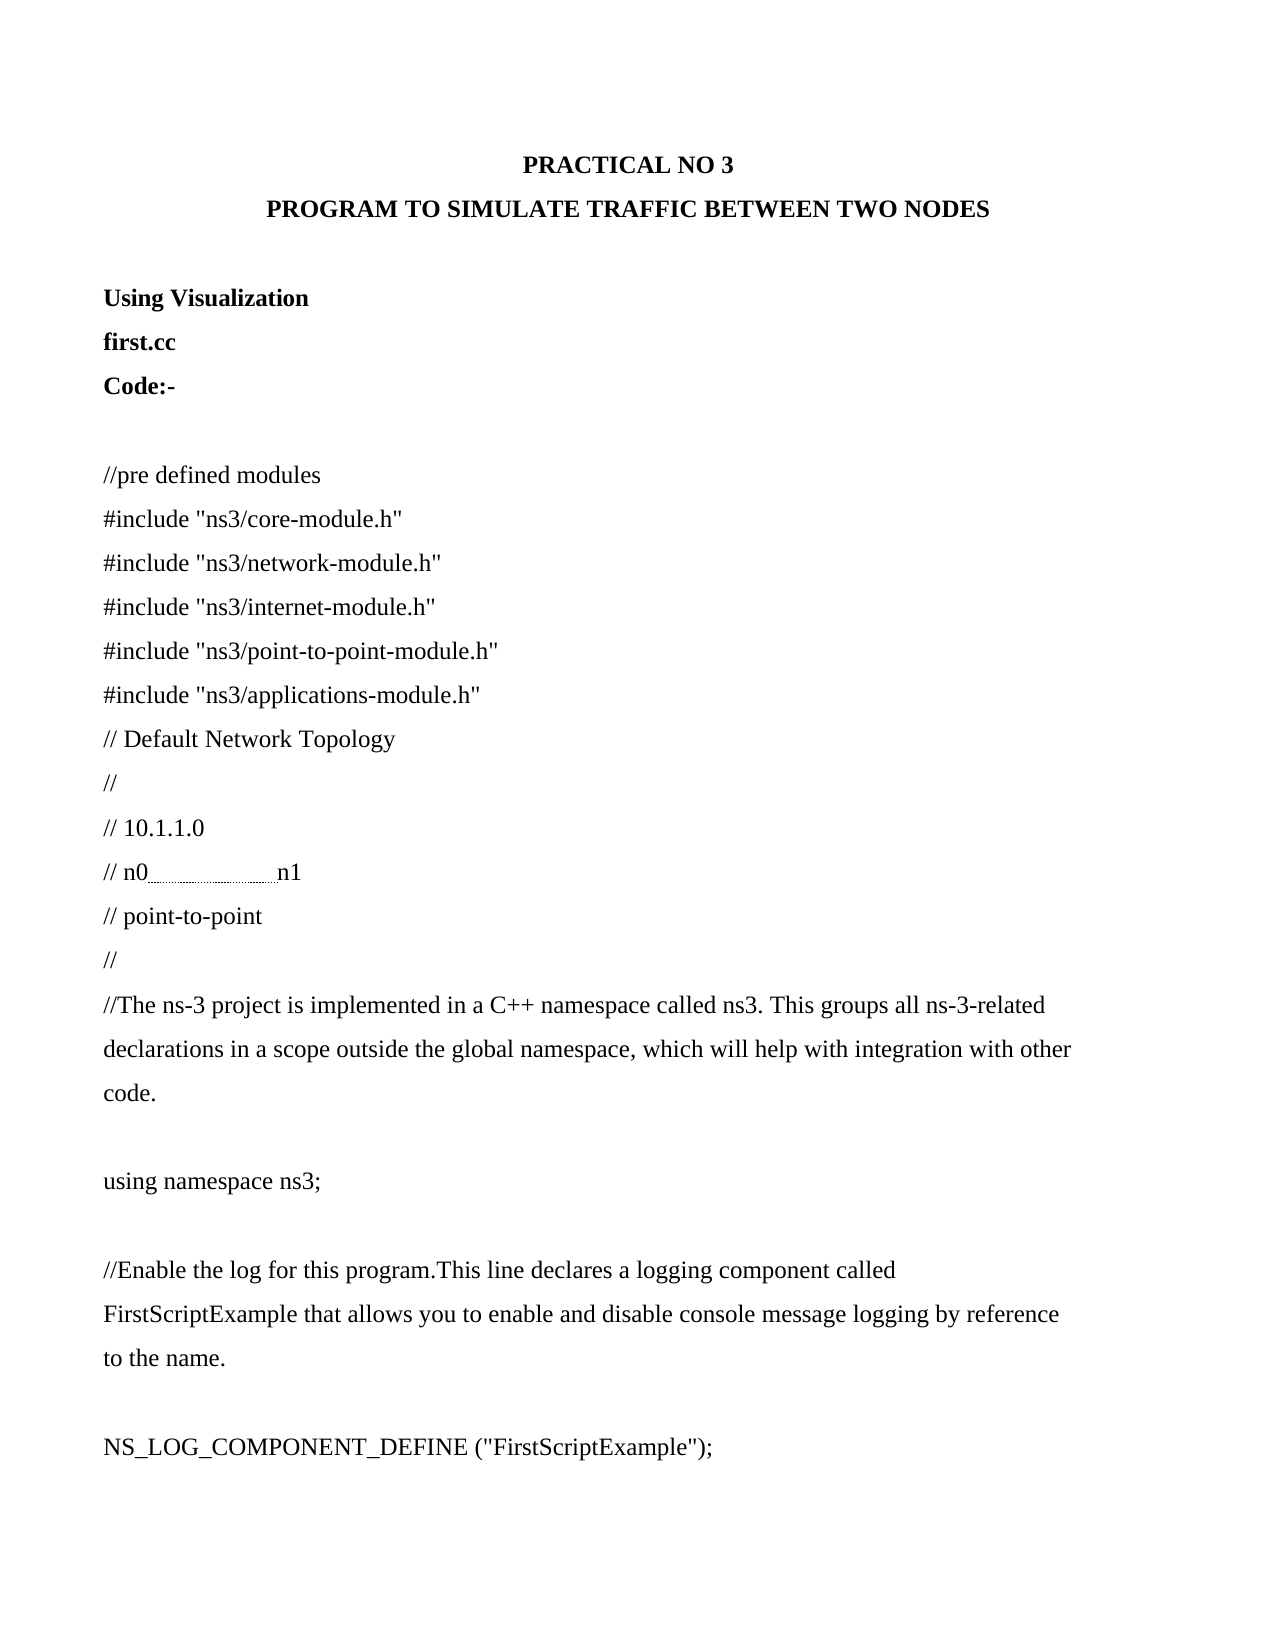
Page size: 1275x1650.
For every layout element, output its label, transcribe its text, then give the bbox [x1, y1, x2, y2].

text PROGRAM TO SIMULATE TRAFFIC BETWEEN TWO NODES [115, 194, 1141, 223]
text // [103, 946, 1183, 974]
text // n0 n1 [103, 857, 1183, 886]
subtitle Using Visualization first.cc [103, 283, 311, 356]
text // 10.1.1.0 [103, 813, 1183, 841]
text // [103, 768, 1183, 797]
text //pre defined modules #include "ns3/core-module.h" [103, 460, 403, 532]
text NS_LOG_COMPONENT_DEFINE ("FirstScriptExample"); [103, 1432, 1183, 1460]
text // point-to-point [103, 901, 1183, 930]
text //The ns-3 project is implemented in a C++ namespace called ns3. This groups all ns-3-related declarations in a scope outside the global namespace, which will help with integration with other code. [103, 990, 1074, 1107]
subtitle PRACTICAL NO 3 [115, 150, 1141, 179]
text Code:- [103, 371, 1183, 400]
text //Enable the log for this program.This line declares a logging component called FirstScriptExample that allows you to enable and disable console message logging by reference to the name. [103, 1255, 1062, 1372]
text using namespace ns3; [103, 1166, 1183, 1195]
text // Default Network Topology [103, 724, 1183, 753]
text #include "ns3/network-module.h" #include "ns3/internet-module.h" #include "ns3/point-to-point-module.h" #include "ns3/applications-module.h" [103, 548, 501, 708]
